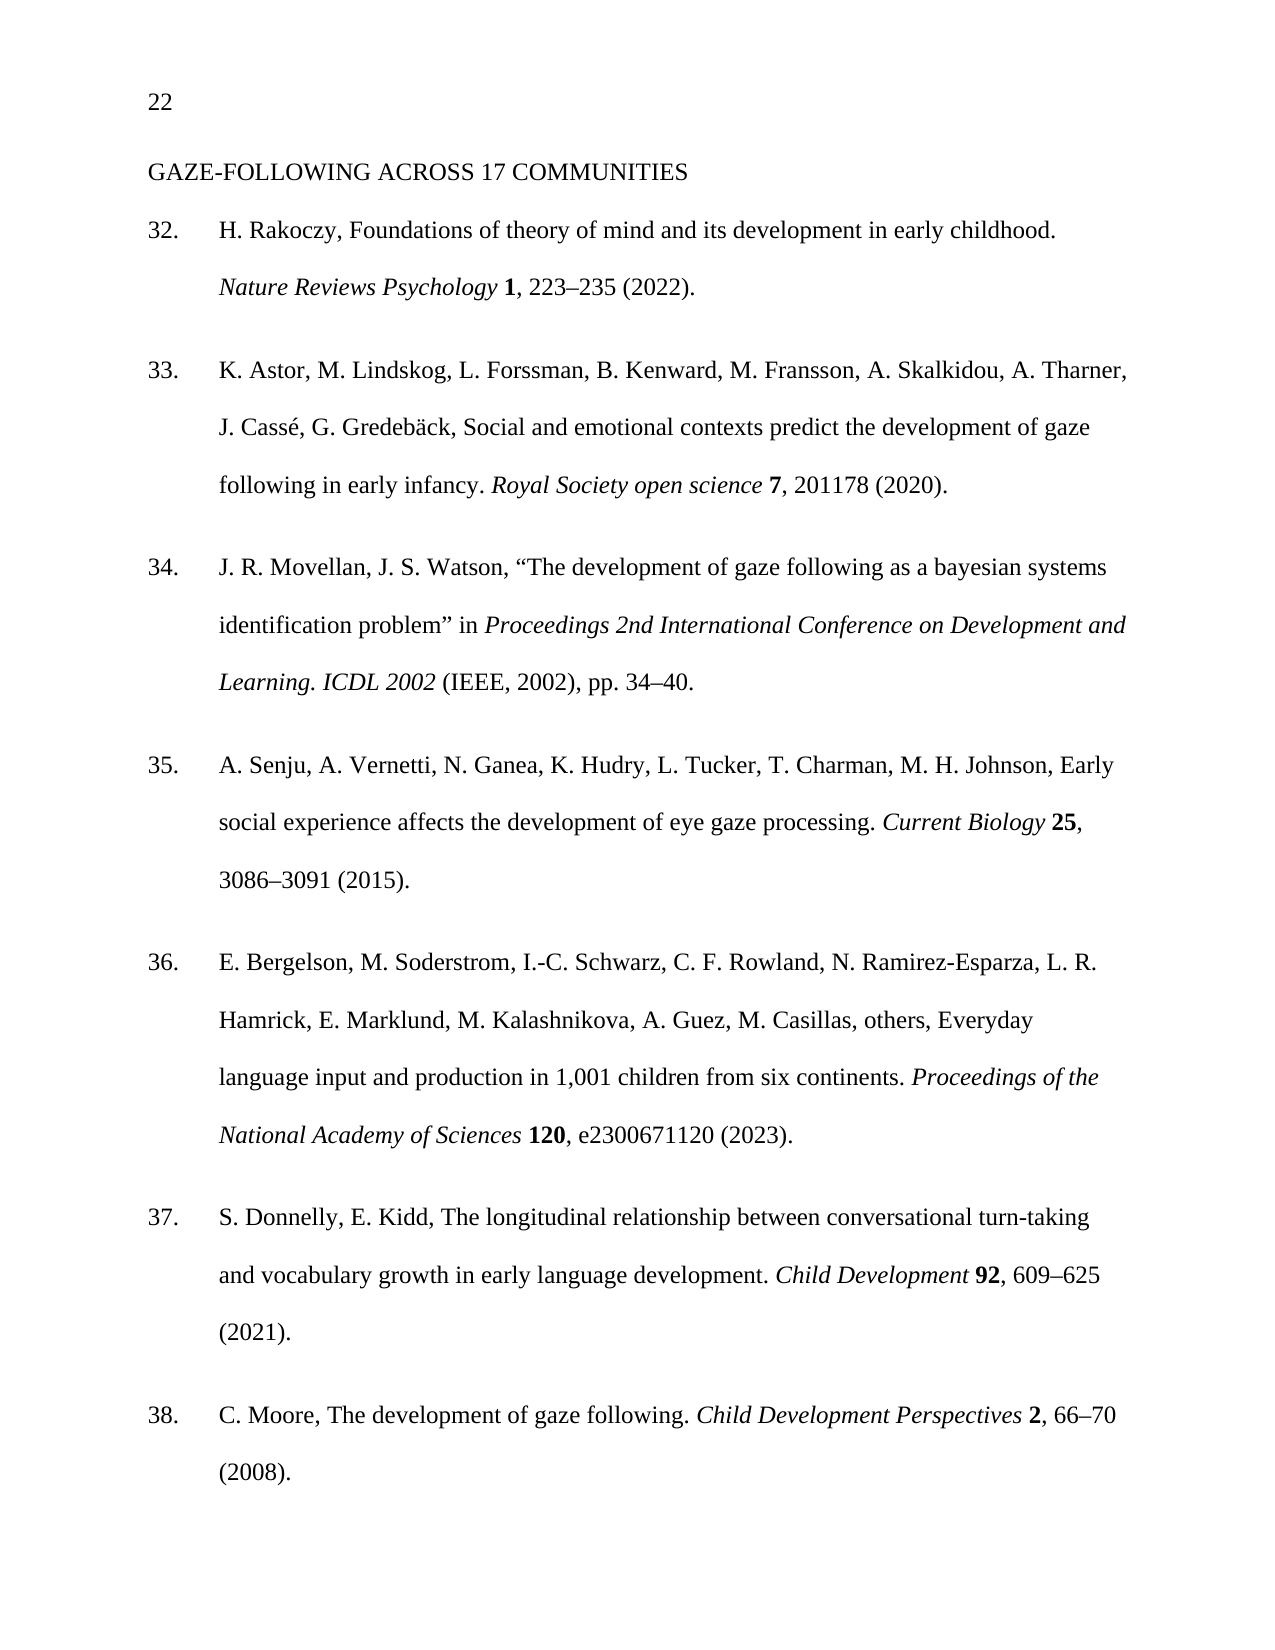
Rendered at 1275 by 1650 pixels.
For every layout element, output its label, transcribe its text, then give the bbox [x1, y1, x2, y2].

text 35. A. Senju, A. Vernetti, N. Ganea, K. Hudry, L. Tucker, T. Charman, M. H. Johnson, Early social experience affects the development of eye gaze processing. Current Biology 25, 3086–3091 (2015). [148, 750, 1127, 894]
text 38. C. Moore, The development of gaze following. Child Development Perspectives 2, 66–70 (2008). [148, 1400, 1127, 1486]
text 34. J. R. Movellan, J. S. Watson, “The development of gaze following as a bayesian systems identification problem” in Proceedings 2nd International Conference on Development and Learning. ICDL 2002 (IEEE, 2002), pp. 34–40. [148, 552, 1127, 696]
text 33. K. Astor, M. Lindskog, L. Forssman, B. Kenward, M. Fransson, A. Skalkidou, A. Tharner, J. Cassé, G. Gredebäck, Social and emotional contexts predict the development of gaze following in early infancy. Royal Society open science 7, 201178 (2020). [148, 355, 1127, 499]
text 36. E. Bergelson, M. Soderstrom, I.-C. Schwarz, C. F. Rowland, N. Ramirez-Esparza, L. R. Hamrick, E. Marklund, M. Kalashnikova, A. Guez, M. Casillas, others, Everyday language input and production in 1,001 children from six continents. Proceedings of the National Academy of Sciences 120, e2300671120 (2023). [148, 947, 1127, 1149]
text 32. H. Rakoczy, Foundations of theory of mind and its development in early childhood. Nature Reviews Psychology 1, 223–235 (2022). [148, 215, 1127, 301]
text 37. S. Donnelly, E. Kidd, The longitudinal relationship between conversational turn-taking and vocabulary growth in early language development. Child Development 92, 609–625 (2021). [148, 1202, 1127, 1346]
